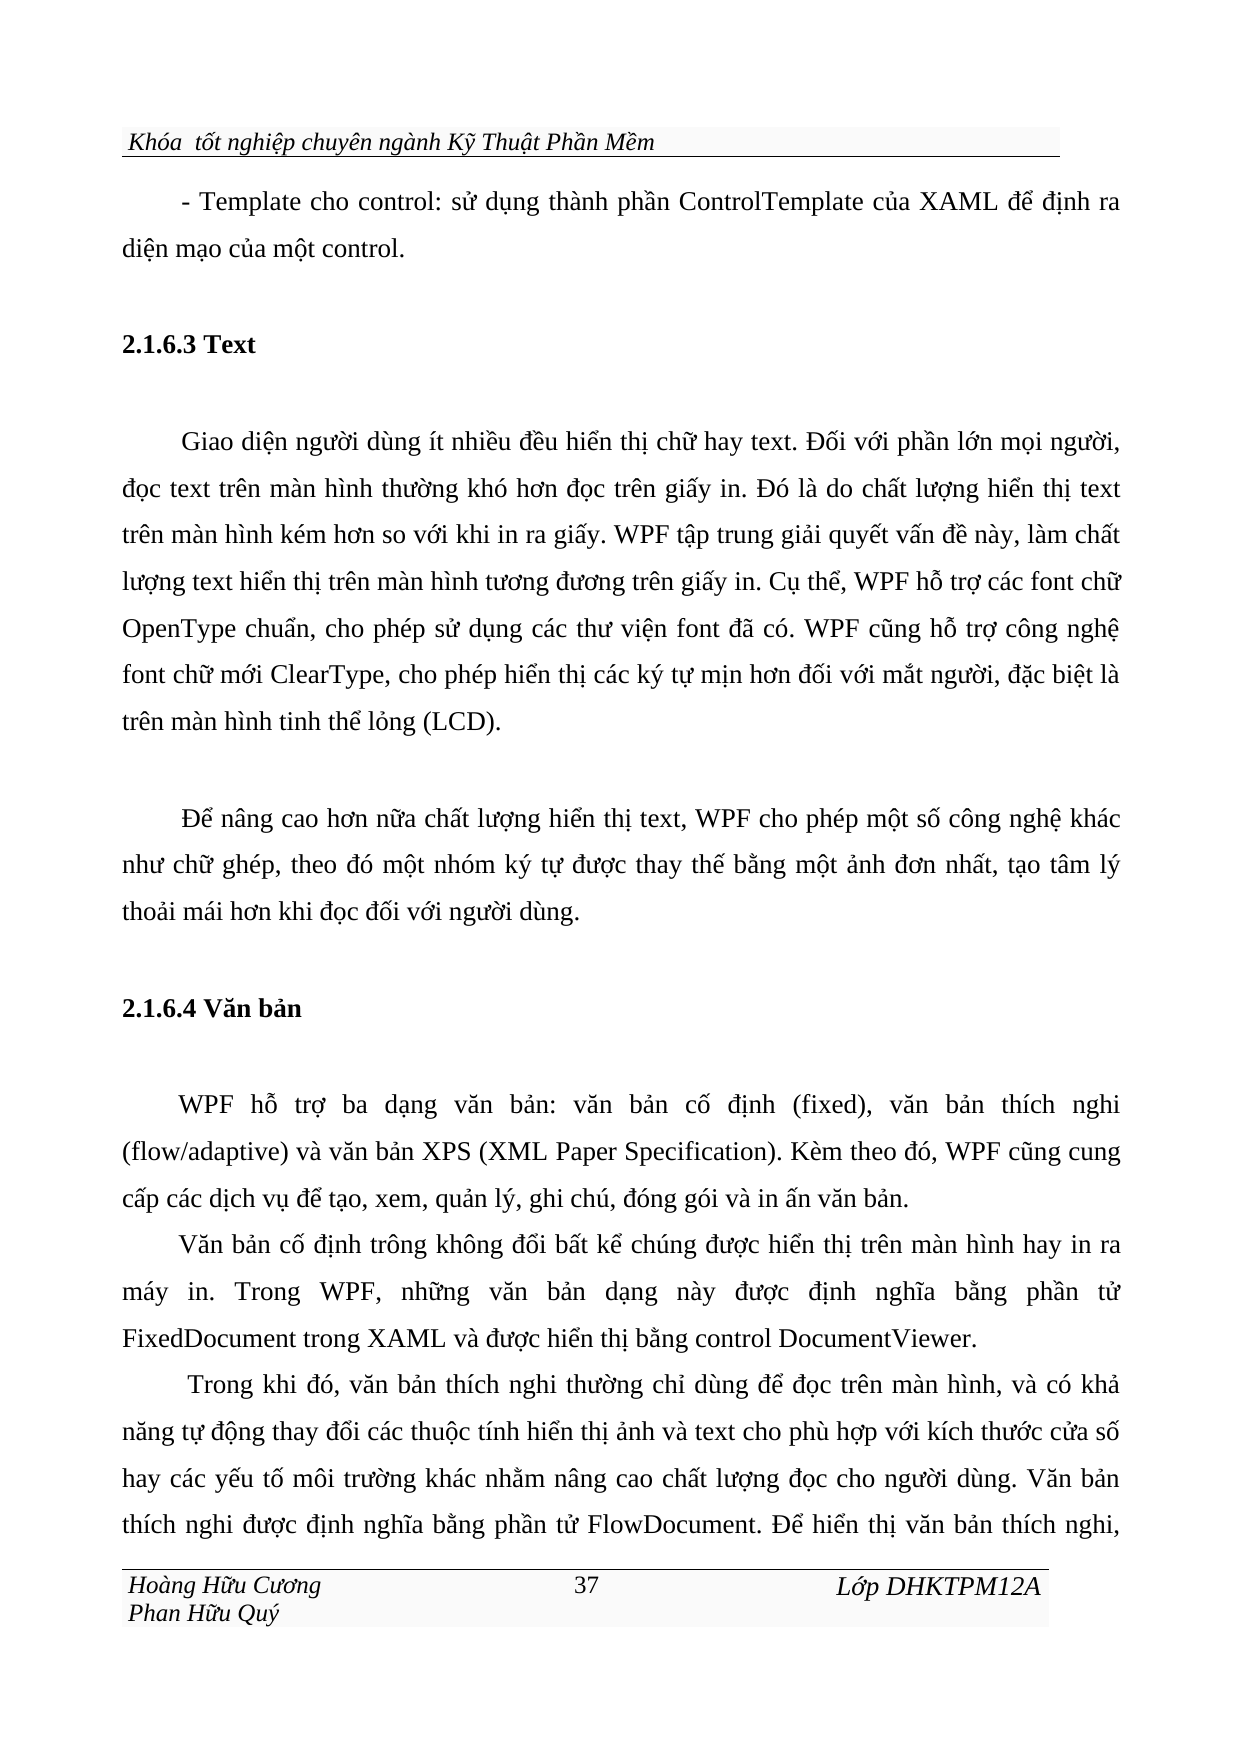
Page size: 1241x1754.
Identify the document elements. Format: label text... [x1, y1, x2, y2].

subtitle Văn bản [122, 992, 1122, 1023]
text Để nâng cao hơn nữa chất lượng hiển thị text, WPF cho phép một số công nghệ khác như chữ ghép, theo đó một nhóm ký tự được thay thế bằng một ảnh đơn nhất, tạo tâm lý thoải mái hơn khi đọc đối với người dùng. [122, 802, 1122, 926]
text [122, 1369, 1122, 1540]
text WPF hỗ trợ ba dạng văn bản: văn bản cố định (fixed), văn bản thích nghi (flow/adaptive) và văn bản XPS (XML Paper Specification). Kèm theo đó, WPF cũng cung cấp các dịch vụ để tạo, xem, quản lý, ghi chú, đóng gói và in ấn văn bản. [122, 1089, 1122, 1213]
text Văn bản cố định trông không đổi bất kể chúng được hiển thị trên màn hình hay in ra máy in. Trong WPF, những văn bản dạng này được định nghĩa bằng phần tử FixedDocument trong XAML và được hiển thị bằng control DocumentViewer. [122, 1229, 1122, 1353]
subtitle Text [122, 329, 1122, 360]
text Giao diện người dùng ít nhiều đều hiển thị chữ hay text. Đối với phần lớn mọi người, đọc text trên màn hình thường khó hơn đọc trên giấy in. Đó là do chất lượng hiển thị text trên màn hình kém hơn so với khi in ra giấy. WPF tập trung giải quyết vấn đề này, làm chất lượng text hiển thị trên màn hình tương đương trên giấy in. Cụ thể, WPF hỗ trợ các font chữ OpenType chuẩn, cho phép sử dụng các thư viện font đã có. WPF cũng hỗ trợ công nghệ font chữ mới ClearType, cho phép hiển thị các ký tự mịn hơn đối với mắt người, đặc biệt là trên màn hình tinh thể lỏng (LCD). [122, 425, 1122, 736]
text - Template cho control: sử dụng thành phần ControlTemplate của XAML để định ra diện mạo của một control. [122, 185, 1122, 263]
